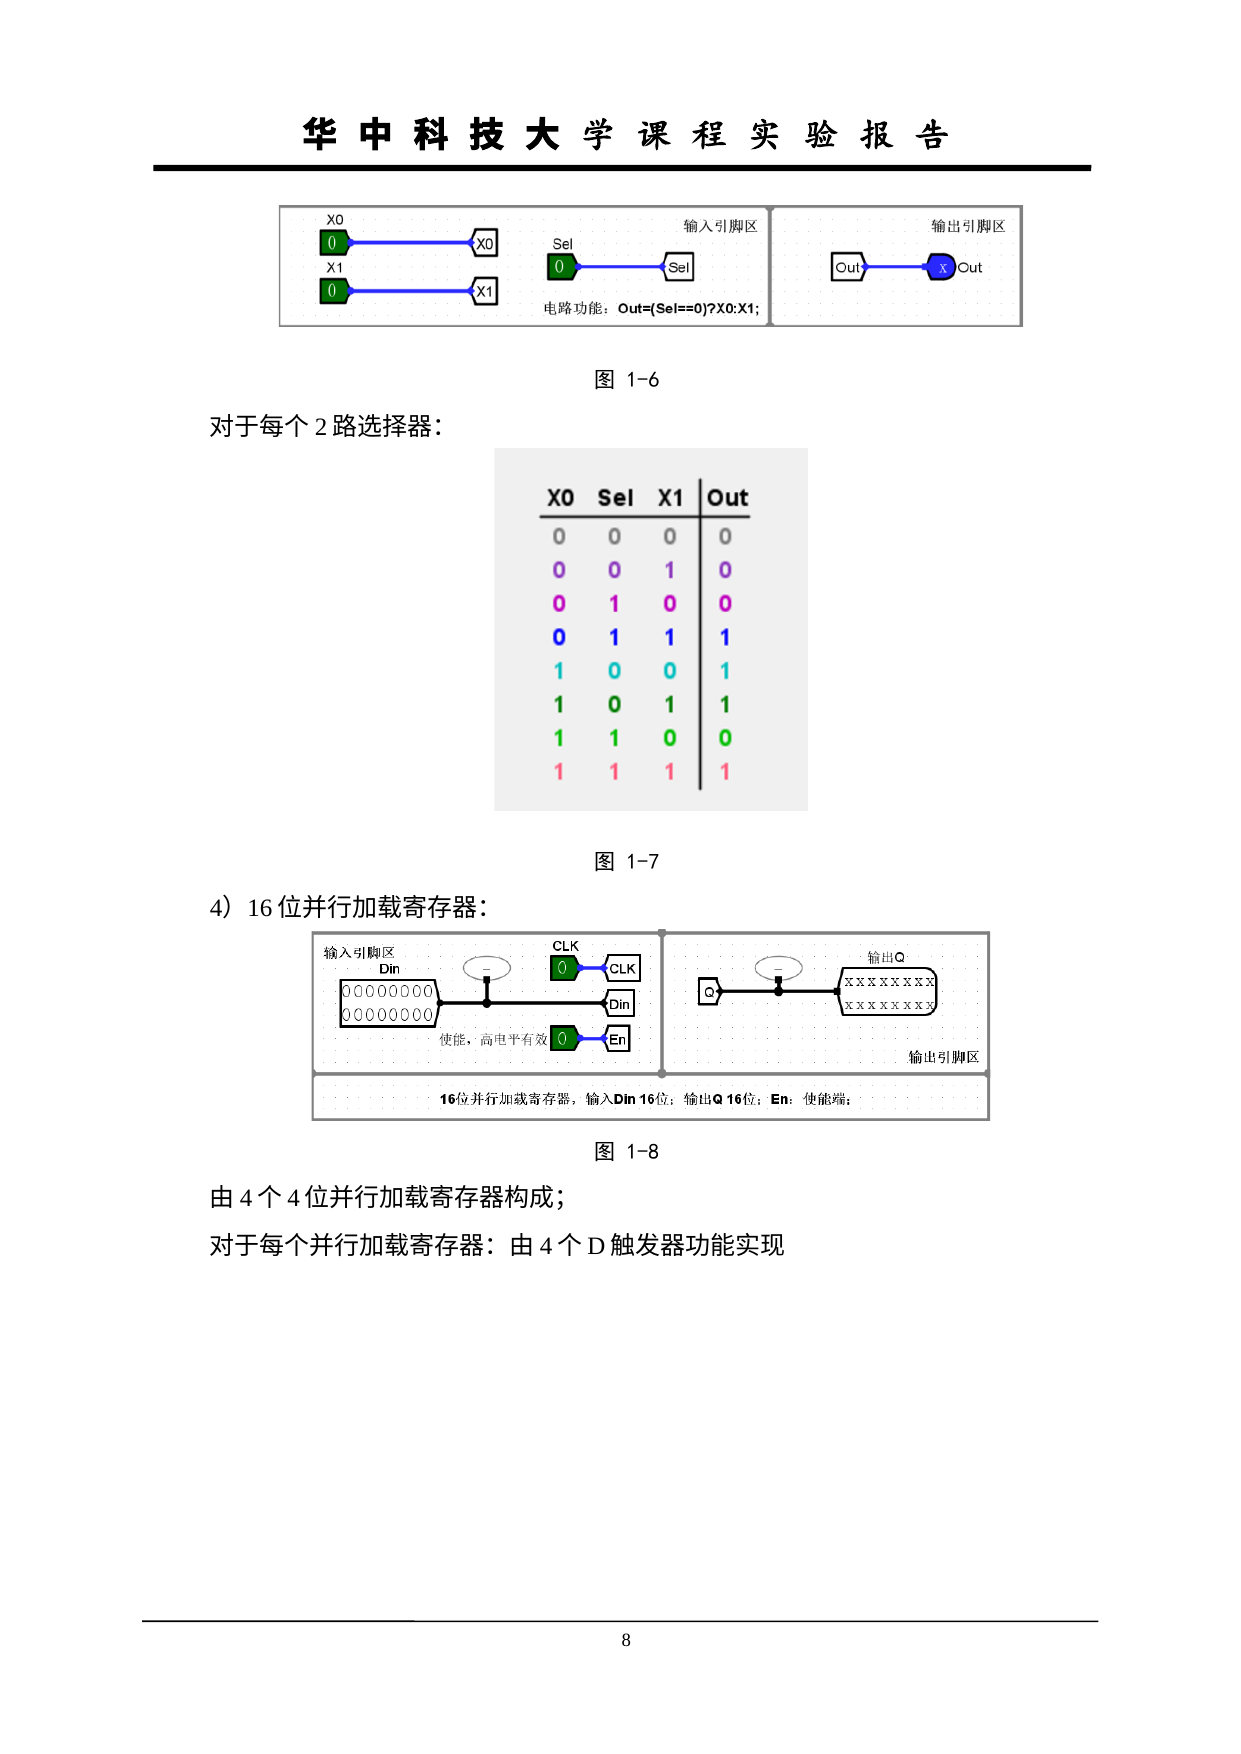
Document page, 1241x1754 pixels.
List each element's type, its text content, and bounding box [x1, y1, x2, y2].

picture [311, 929, 991, 1121]
text 4）16位并行加载寄存器： [159, 882, 1093, 930]
text 图 1-8 [159, 1138, 1093, 1163]
picture [278, 205, 1024, 327]
text 图 1-7 [159, 847, 1093, 872]
text 对于每个并行加载寄存器：由4个D触发器功能实现 [159, 1220, 1093, 1268]
text 对于每个2路选择器： [159, 400, 1093, 448]
text 由4个4位并行加载寄存器构成； [159, 1172, 1093, 1220]
picture [494, 448, 808, 811]
text 图 1-6 [159, 366, 1093, 391]
